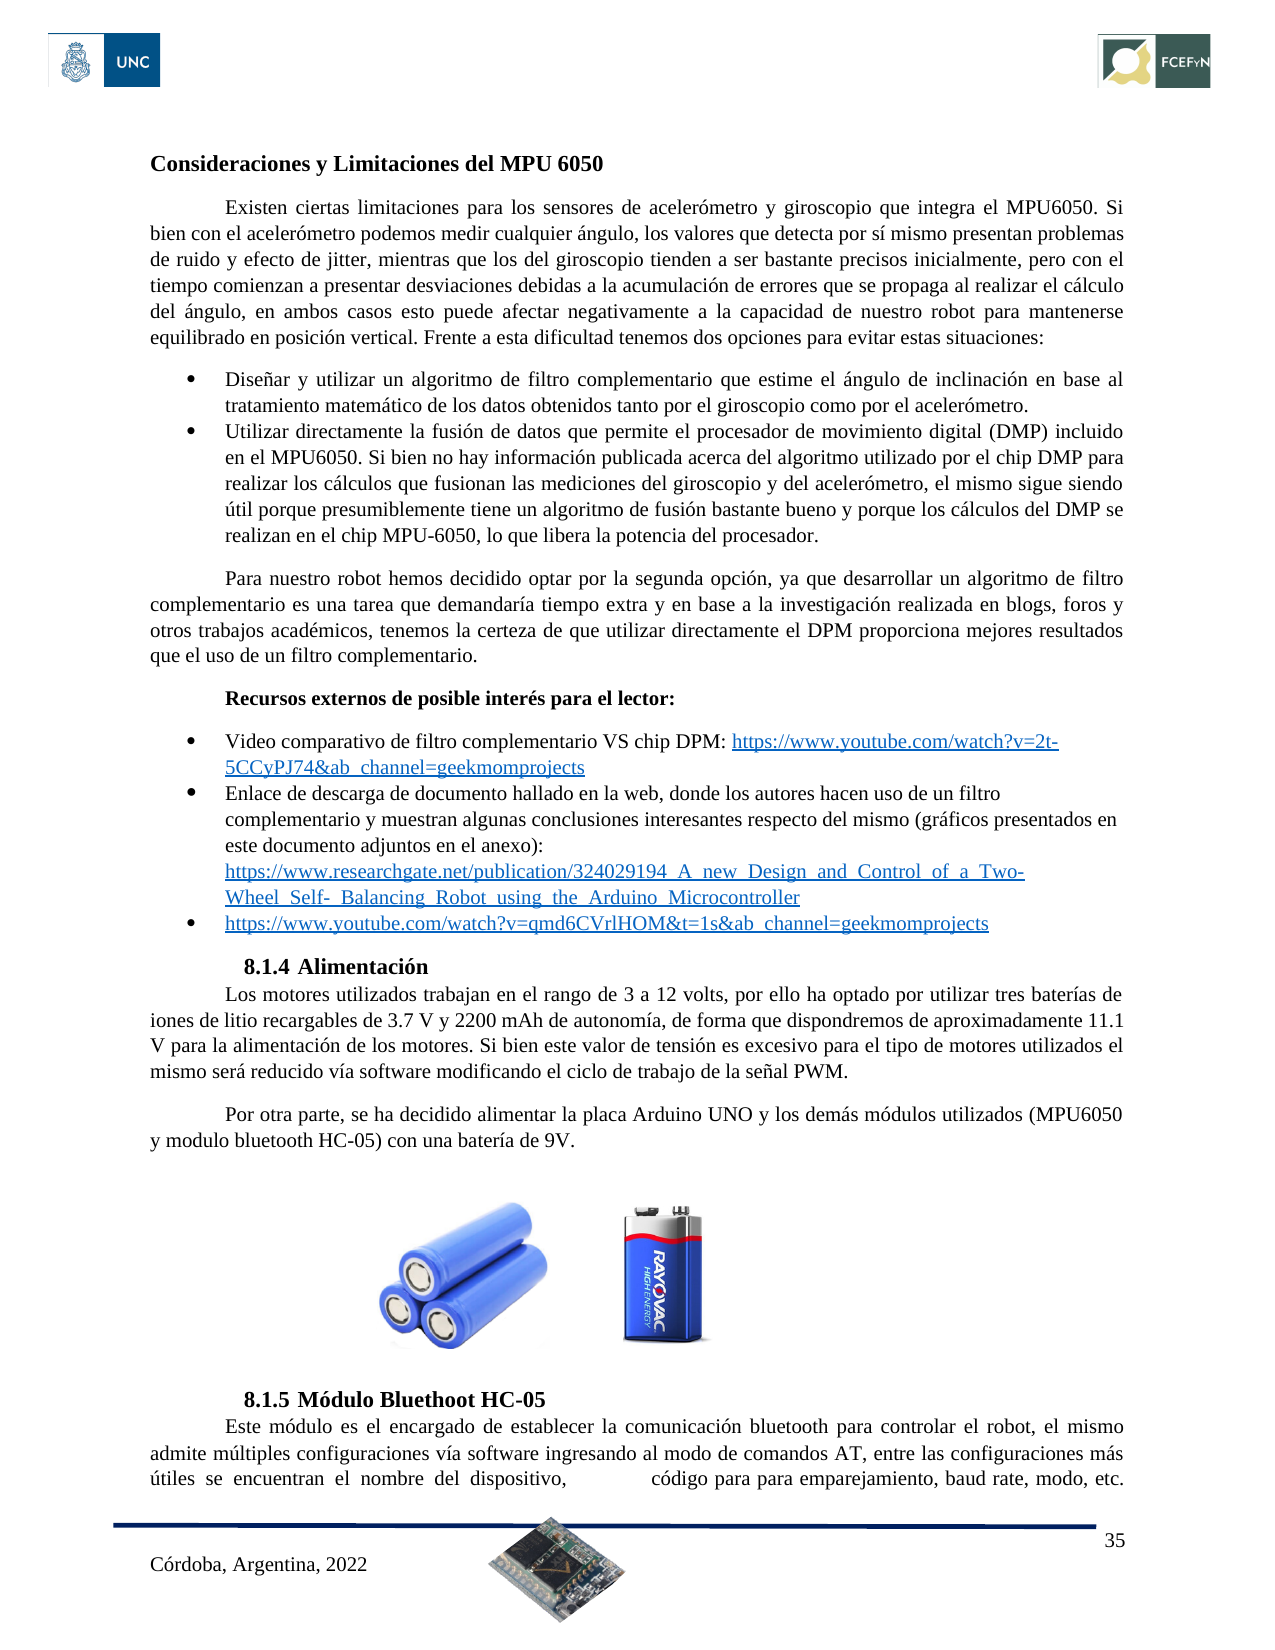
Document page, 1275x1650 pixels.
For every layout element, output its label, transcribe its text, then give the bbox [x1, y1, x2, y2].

picture [375, 1197, 553, 1351]
picture [47, 33, 160, 87]
picture [623, 1201, 713, 1346]
list Diseñar y utilizar un algoritmo de filtro complementario que estime el ángulo de inclinación en base al tratamiento matemático de los datos obtenidos tanto por el giroscopio como por el acelerómetro. [187, 367, 1125, 417]
picture [1097, 34, 1211, 88]
list Utilizar directamente la fusión de datos que permite el procesador de movimiento digital (DMP) incluido en el MPU6050. Si bien no hay información publicada acerca del algoritmo utilizado por el chip DMP para realizar los cálculos que fusionan las mediciones del giroscopio y del acelerómetro, el mismo sigue siendo útil porque presumiblemente tiene un algoritmo de fusión bastante bueno y porque los cálculos del DMP se realizan en el chip MPU-6050, lo que libera la potencia del procesador. [187, 419, 1125, 547]
subtitle Módulo Bluethoot HC-05 [244, 1386, 1125, 1412]
text Para nuestro robot hemos decidido optar por la segunda opción, ya que desarrollar un algoritmo de filtro complementario es una tarea que demandaría tiempo extra y en base a la investigación realizada en blogs, foros y otros trabajos académicos, tenemos la certeza de que utilizar directamente el DPM proporciona mejores resultados que el uso de un filtro complementario. [150, 566, 1125, 667]
picture [448, 1480, 673, 1647]
list https://www.youtube.com/watch?v=qmd6CVrlHOM&t=1s&ab_channel=geekmomprojects [187, 911, 1125, 934]
text Los motores utilizados trabajan en el rango de 3 a 12 volts, por ello ha optado por utilizar tres baterías de iones de litio recargables de 3.7 V y 2200 mAh de autonomía, de forma que dispondremos de aproximadamente 11.1 V para la alimentación de los motores. Si bien este valor de tensión es excesivo para el tipo de motores utilizados el mismo será reducido vía software modificando el ciclo de trabajo de la señal PWM. [150, 982, 1125, 1083]
list Enlace de descarga de documento hallado en la web, donde los autores hacen uso de un filtro complementario y muestran algunas conclusiones interesantes respecto del mismo (gráficos presentados en este documento adjuntos en el anexo): https://www.researchgate.net/publication/324029194_A_new_Design_and_Control_of_a_Two-Wheel_Self-_Balancing_Robot_using_the_Arduino_Microcontroller [187, 781, 1125, 909]
text Consideraciones y Limitaciones del MPU 6050 [150, 150, 1125, 176]
text Recursos externos de posible interés para el lector: [150, 686, 1125, 710]
subtitle Alimentación [244, 953, 1125, 979]
list Video comparativo de filtro complementario VS chip DPM: https://www.youtube.com/watch?v=2t-5CCyPJ74&ab_channel=geekmomprojects [187, 729, 1125, 779]
text Existen ciertas limitaciones para los sensores de acelerómetro y giroscopio que integra el MPU6050. Si bien con el acelerómetro podemos medir cualquier ángulo, los valores que detecta por sí mismo presentan problemas de ruido y efecto de jitter, mientras que los del giroscopio tienden a ser bastante precisos inicialmente, pero con el tiempo comienzan a presentar desviaciones debidas a la acumulación de errores que se propaga al realizar el cálculo del ángulo, en ambos casos esto puede afectar negativamente a la capacidad de nuestro robot para mantenerse equilibrado en posición vertical. Frente a esta dificultad tenemos dos opciones para evitar estas situaciones: [150, 195, 1125, 349]
text Por otra parte, se ha decidido alimentar la placa Arduino UNO y los demás módulos utilizados (MPU6050 y modulo bluetooth HC-05) con una batería de 9V. [150, 1102, 1125, 1152]
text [150, 1414, 1125, 1490]
